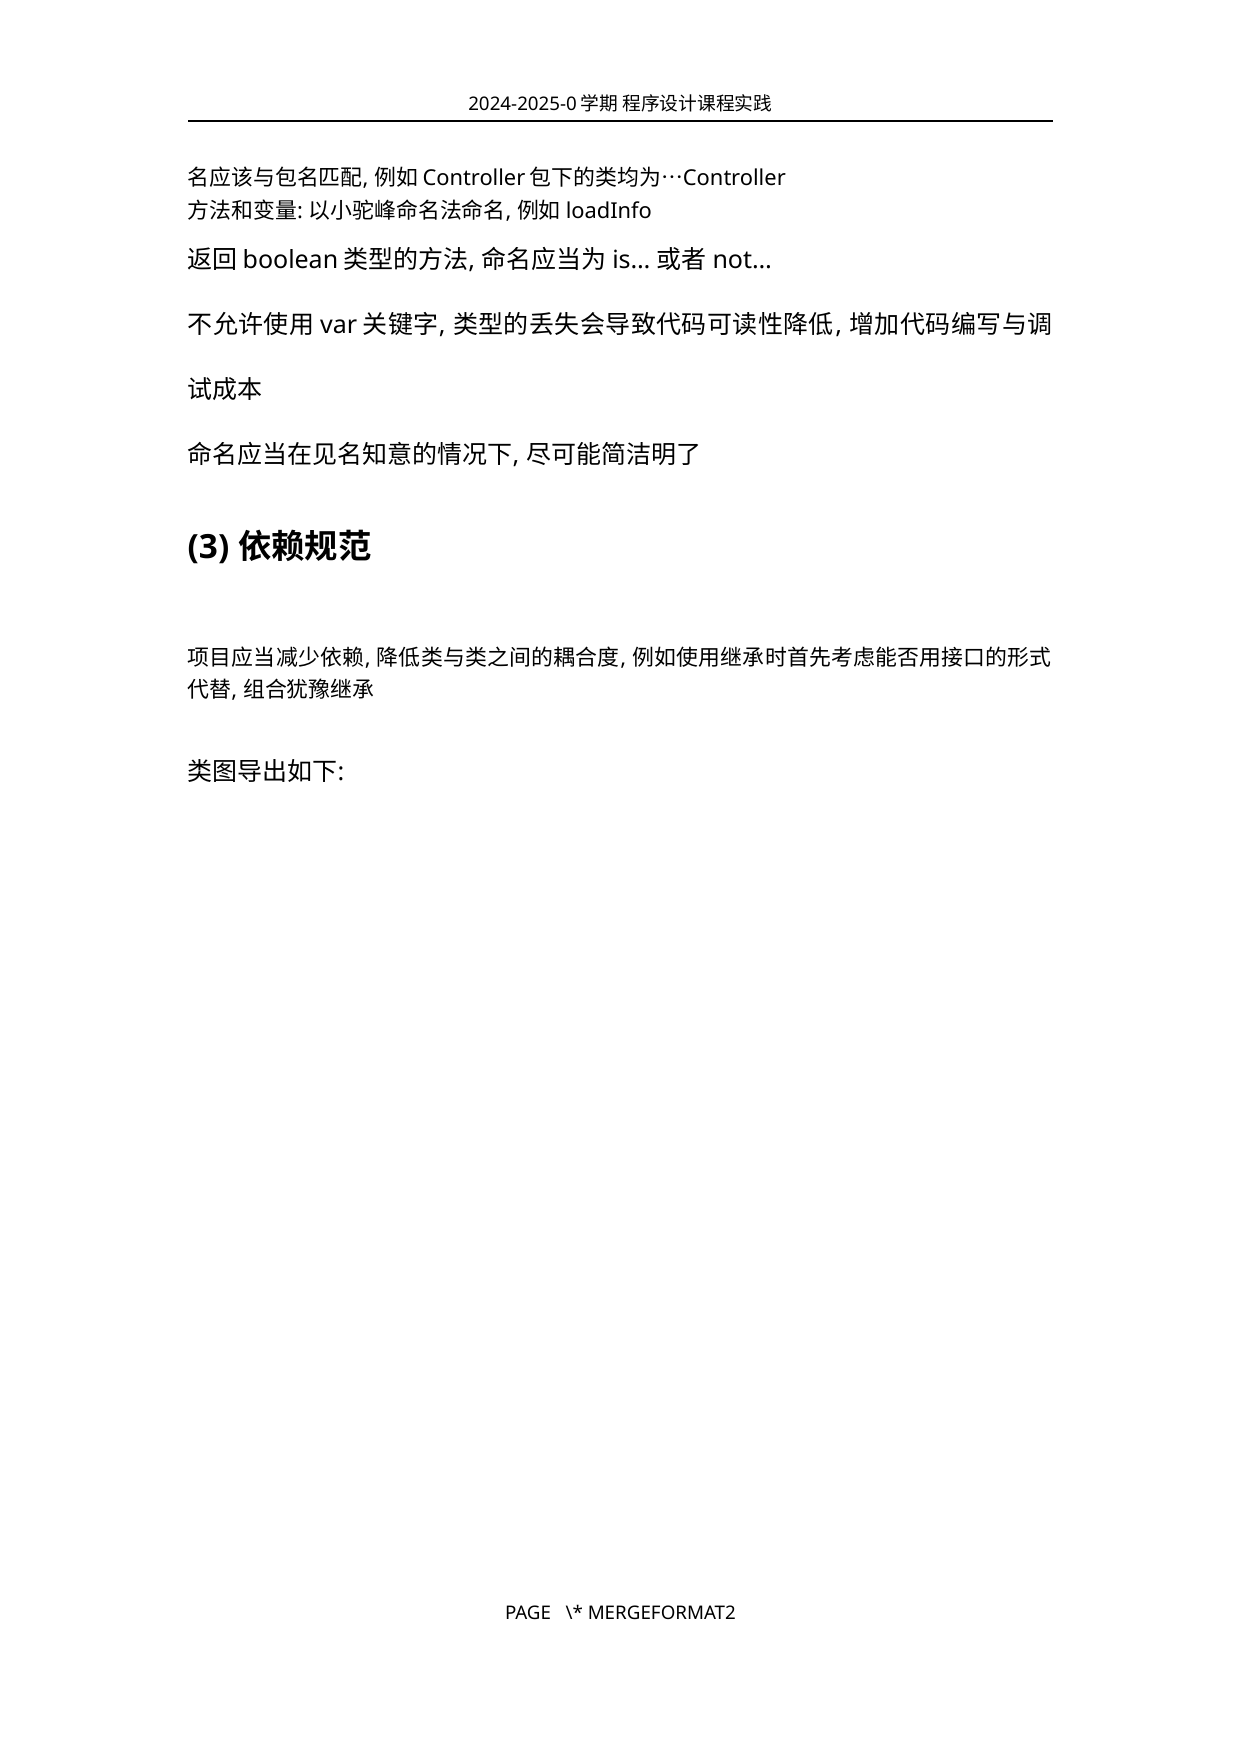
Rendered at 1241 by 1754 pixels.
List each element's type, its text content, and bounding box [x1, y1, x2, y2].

text 返回boolean类型的方法, 命名应当为 is… 或者 not… [187, 225, 1053, 290]
text 项目应当减少依赖, 降低类与类之间的耦合度, 例如使用继承时首先考虑能否用接口的形式代替, 组合犹豫继承 [187, 639, 1053, 704]
text 方法和变量: 以小驼峰命名法命名, 例如 loadInfo [187, 192, 1053, 225]
text 不允许使用var关键字, 类型的丢失会导致代码可读性降低, 增加代码编写与调试成本 [187, 290, 1053, 420]
subtitle (3) 依赖规范 [187, 512, 1053, 577]
text 命名应当在见名知意的情况下, 尽可能简洁明了 [187, 420, 1053, 485]
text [187, 160, 1053, 192]
text 类图导出如下: [187, 737, 1053, 802]
